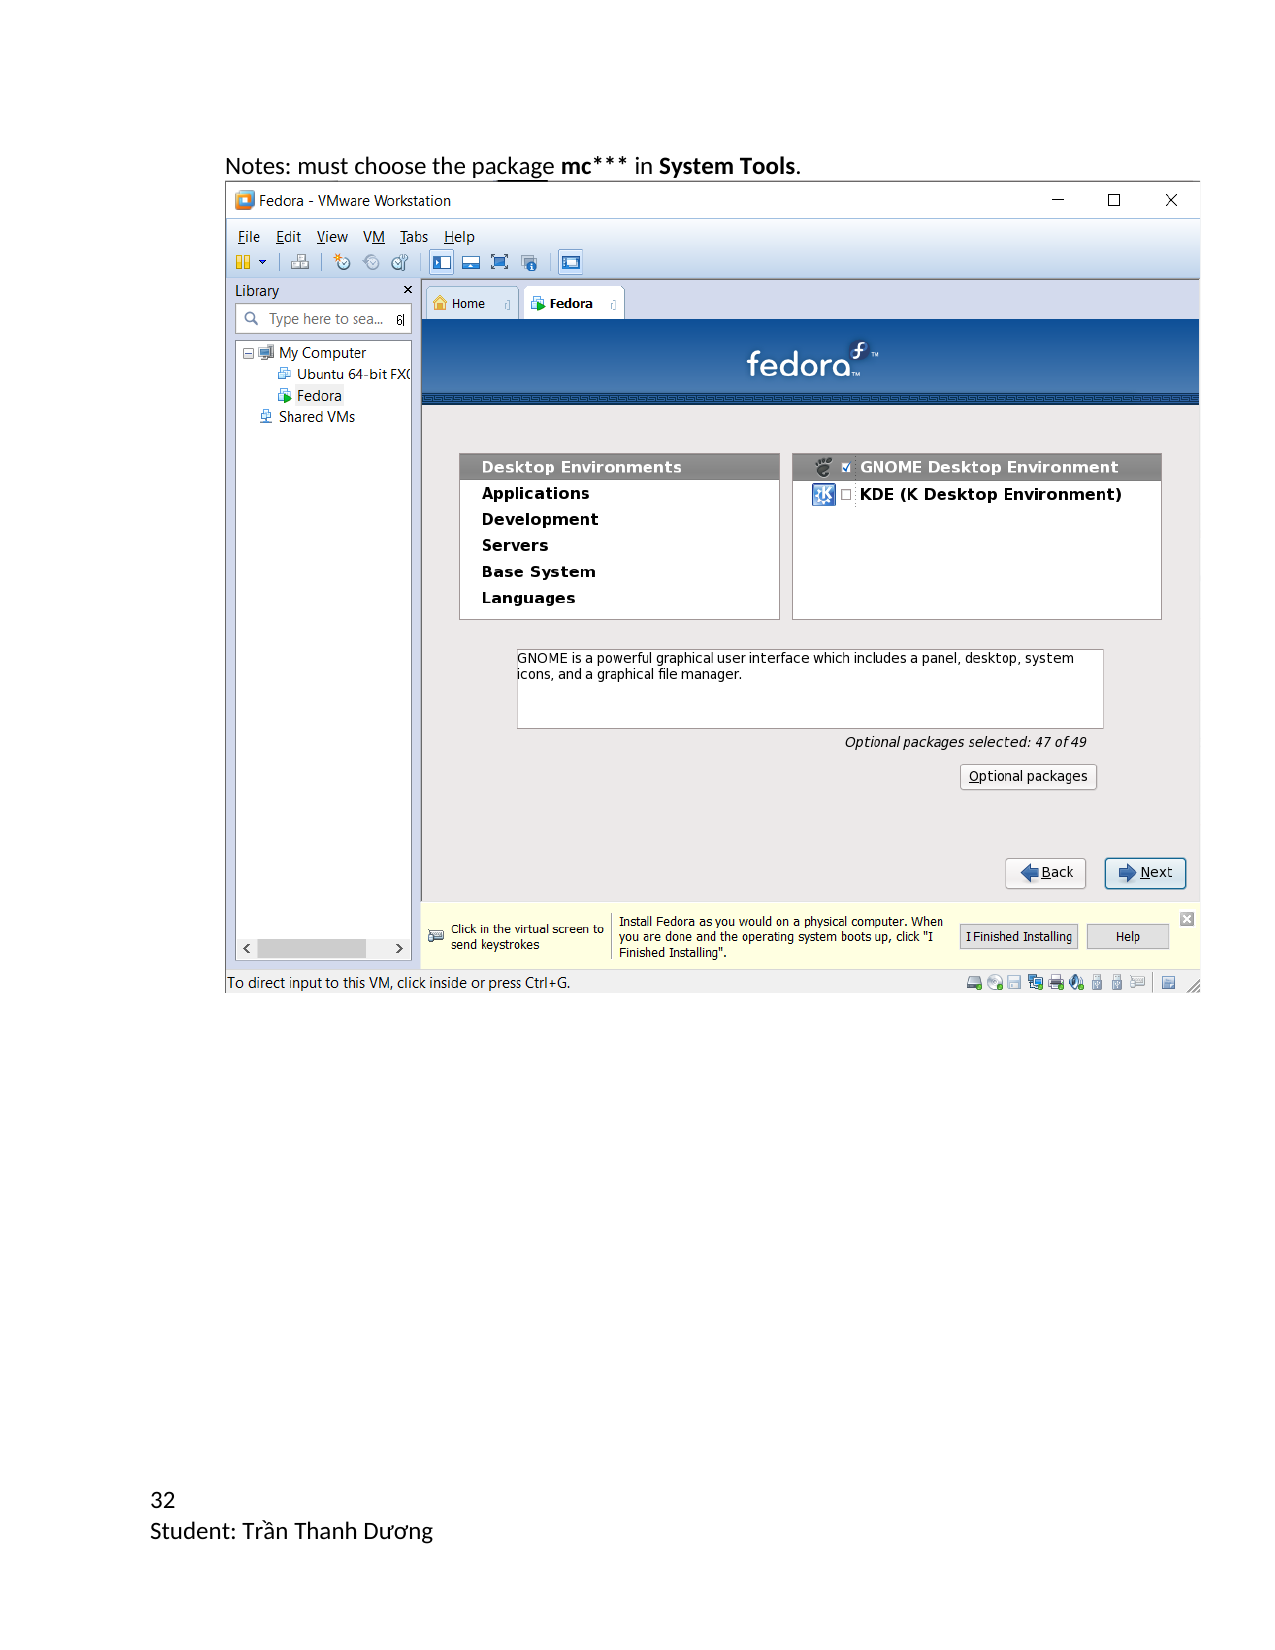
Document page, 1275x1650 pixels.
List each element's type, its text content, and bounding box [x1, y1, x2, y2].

picture [225, 180, 1200, 993]
list Notes: must choose the package mc*** in System Tools. [225, 150, 1125, 180]
